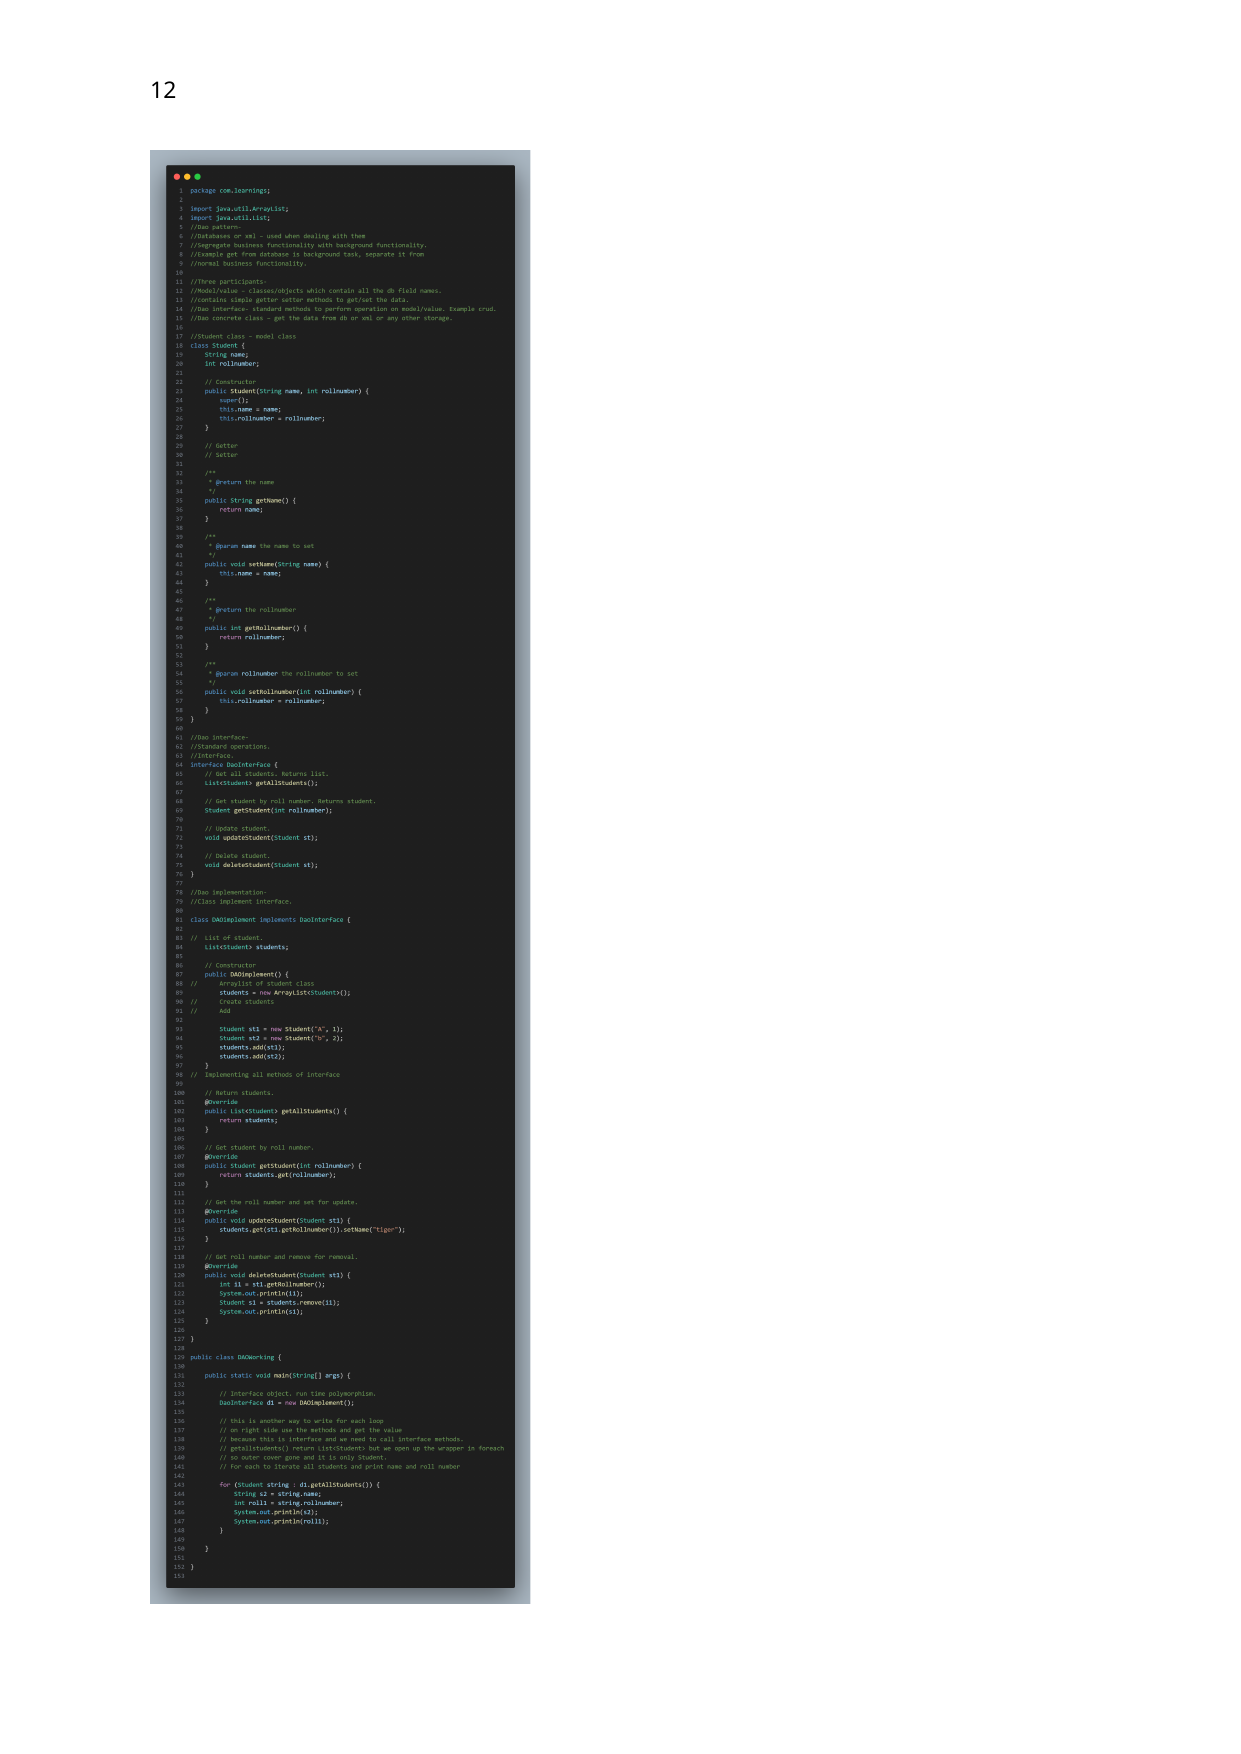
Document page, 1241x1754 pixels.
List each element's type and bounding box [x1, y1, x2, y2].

picture [150, 150, 531, 1604]
